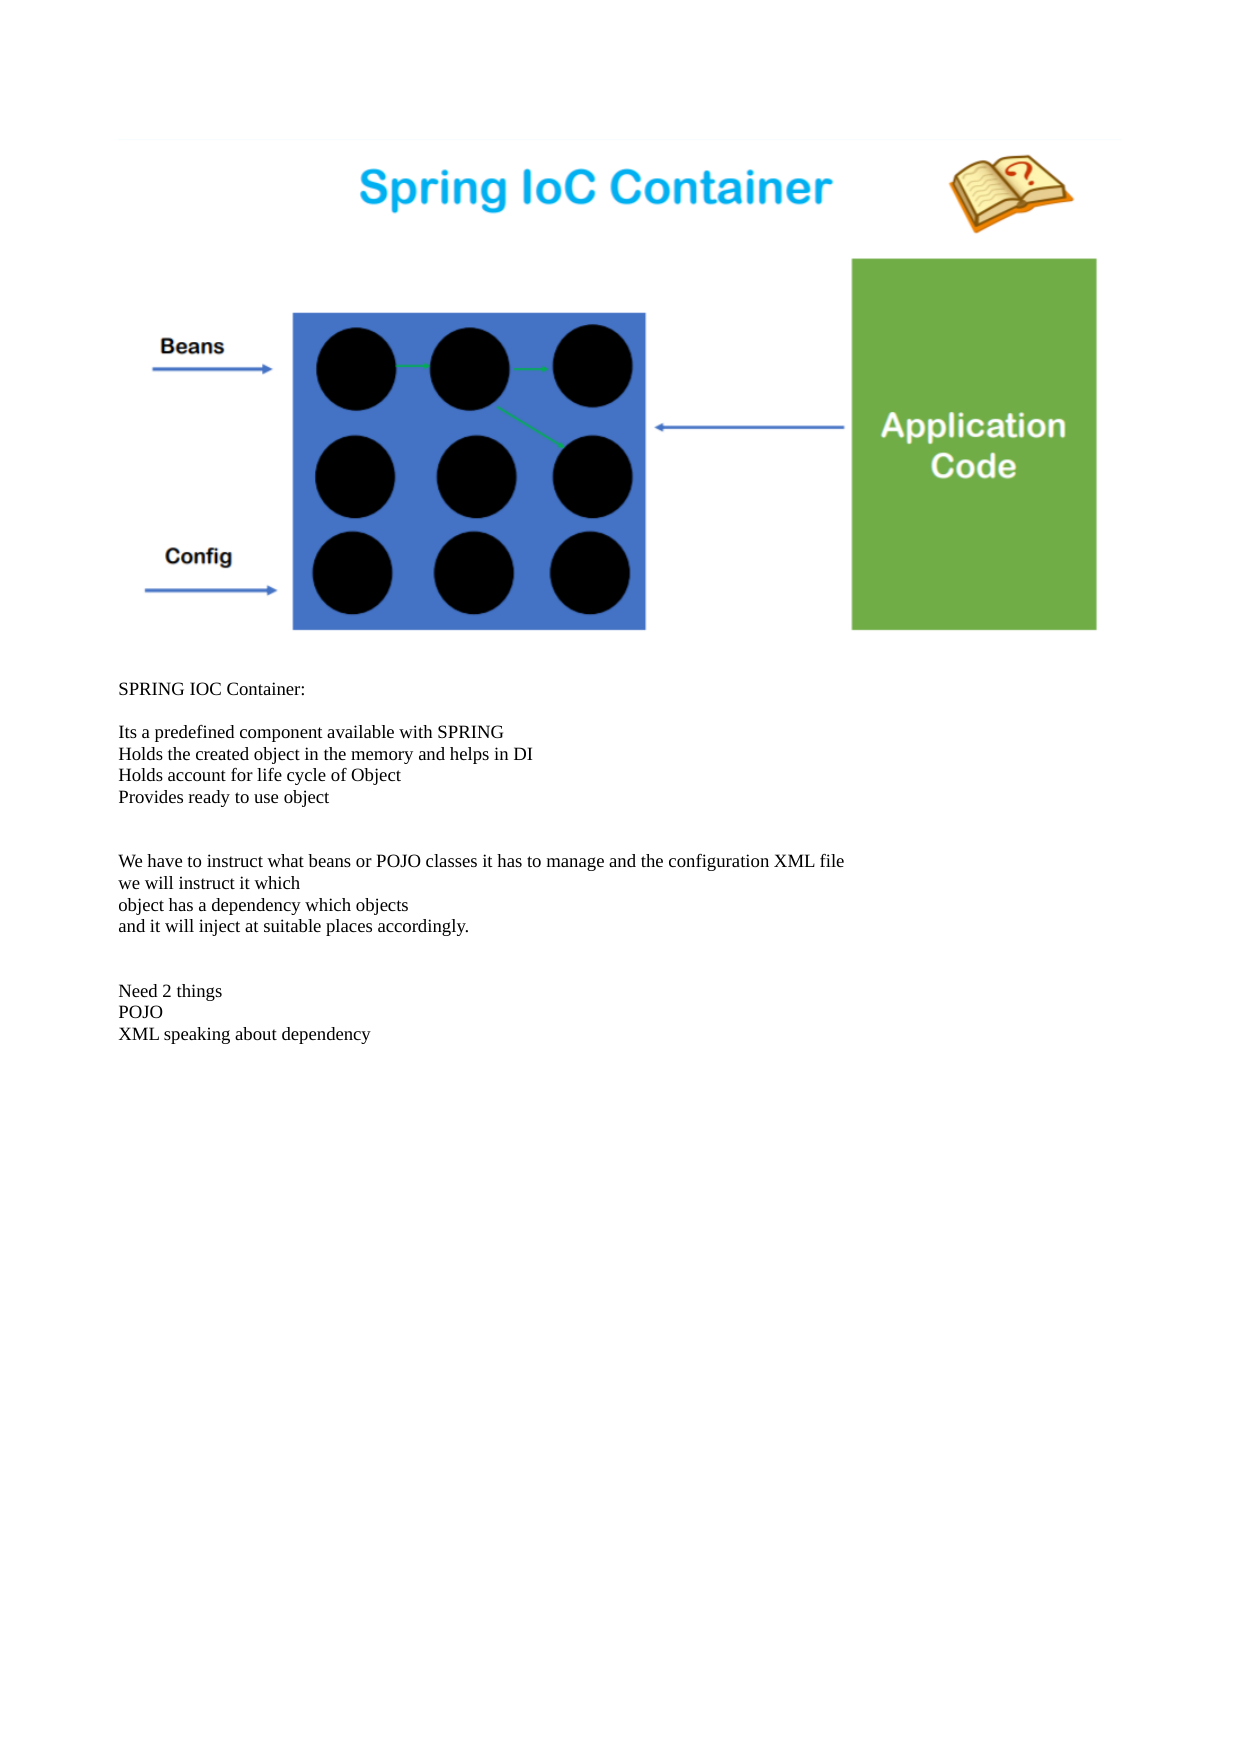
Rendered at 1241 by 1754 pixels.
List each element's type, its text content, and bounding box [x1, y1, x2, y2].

text SPRING IOC Container: [118, 678, 1122, 699]
text and it will inject at suitable places accordingly. [118, 915, 1122, 937]
text Holds the created object in the memory and helps in DI [118, 743, 1122, 764]
text we will instruct it which [118, 872, 1122, 893]
text Need 2 things [118, 980, 1122, 1001]
text object has a dependency which objects [118, 893, 1122, 915]
text XML speaking about dependency [118, 1023, 1122, 1044]
text Holds account for life cycle of Object [118, 764, 1122, 786]
text Provides ready to use object [118, 786, 1122, 807]
picture [118, 139, 1123, 657]
text POJO [118, 1001, 1122, 1023]
text Its a predefined component available with SPRING [118, 721, 1122, 743]
text We have to instruct what beans or POJO classes it has to manage and the configuration XML file [118, 850, 1122, 872]
